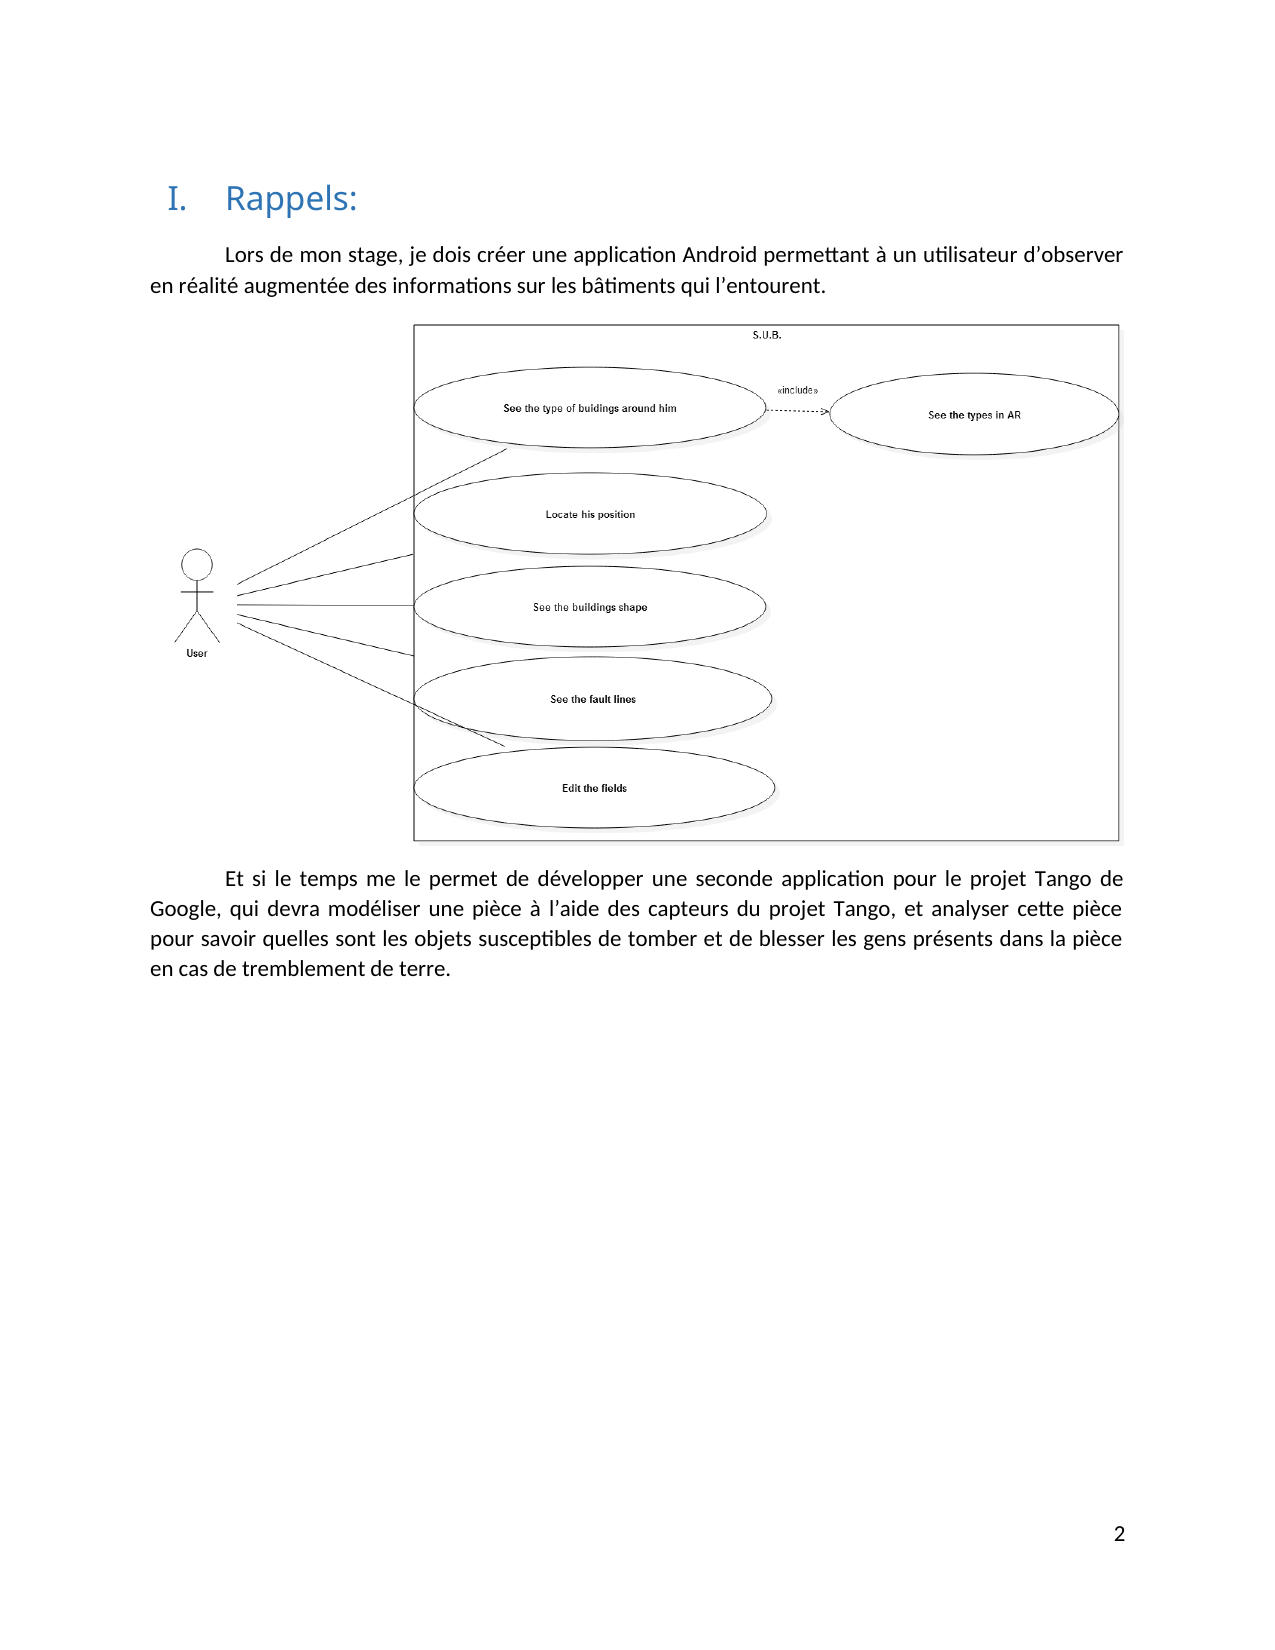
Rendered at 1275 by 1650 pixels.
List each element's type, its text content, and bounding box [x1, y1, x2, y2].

text Lors de mon stage, je dois créer une application Android permettant à un utilisateur d’observer en réalité augmentée des informations sur les bâtiments qui l’entourent. [150, 241, 1125, 299]
text Et si le temps me le permet de développer une seconde application pour le projet Tango de Google, qui devra modéliser une pièce à l’aide des capteurs du projet Tango, et analyser cette pièce pour savoir quelles sont les objets susceptibles de tomber et de blesser les gens présents dans la pièce en cas de tremblement de terre. [150, 864, 1125, 983]
subtitle Rappels: [187, 175, 1125, 220]
picture [150, 317, 1125, 848]
